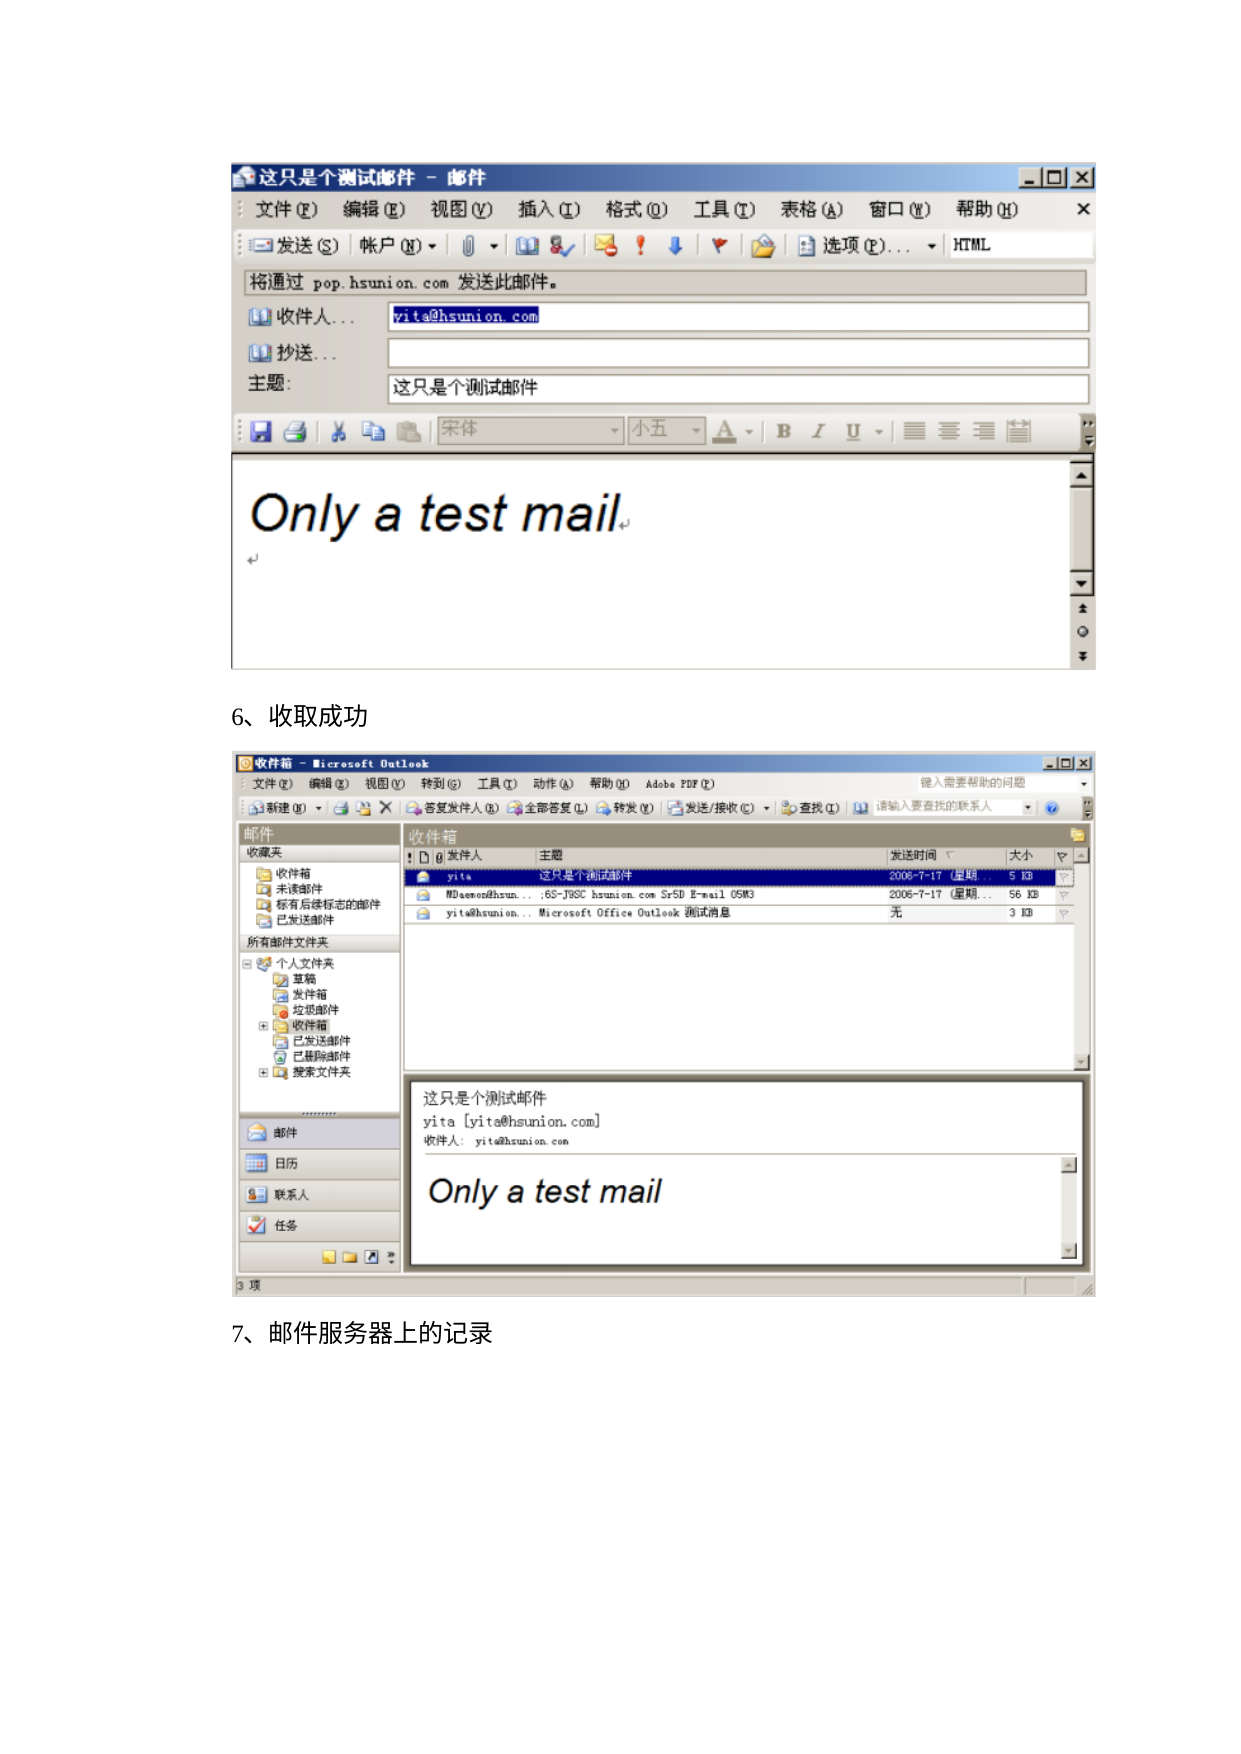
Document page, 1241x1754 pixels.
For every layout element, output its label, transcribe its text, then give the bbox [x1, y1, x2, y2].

picture [231, 747, 1096, 1297]
text 7、邮件服务器上的记录 [187, 1299, 1053, 1364]
picture [231, 162, 1097, 670]
text 6、收取成功 [187, 682, 1053, 747]
